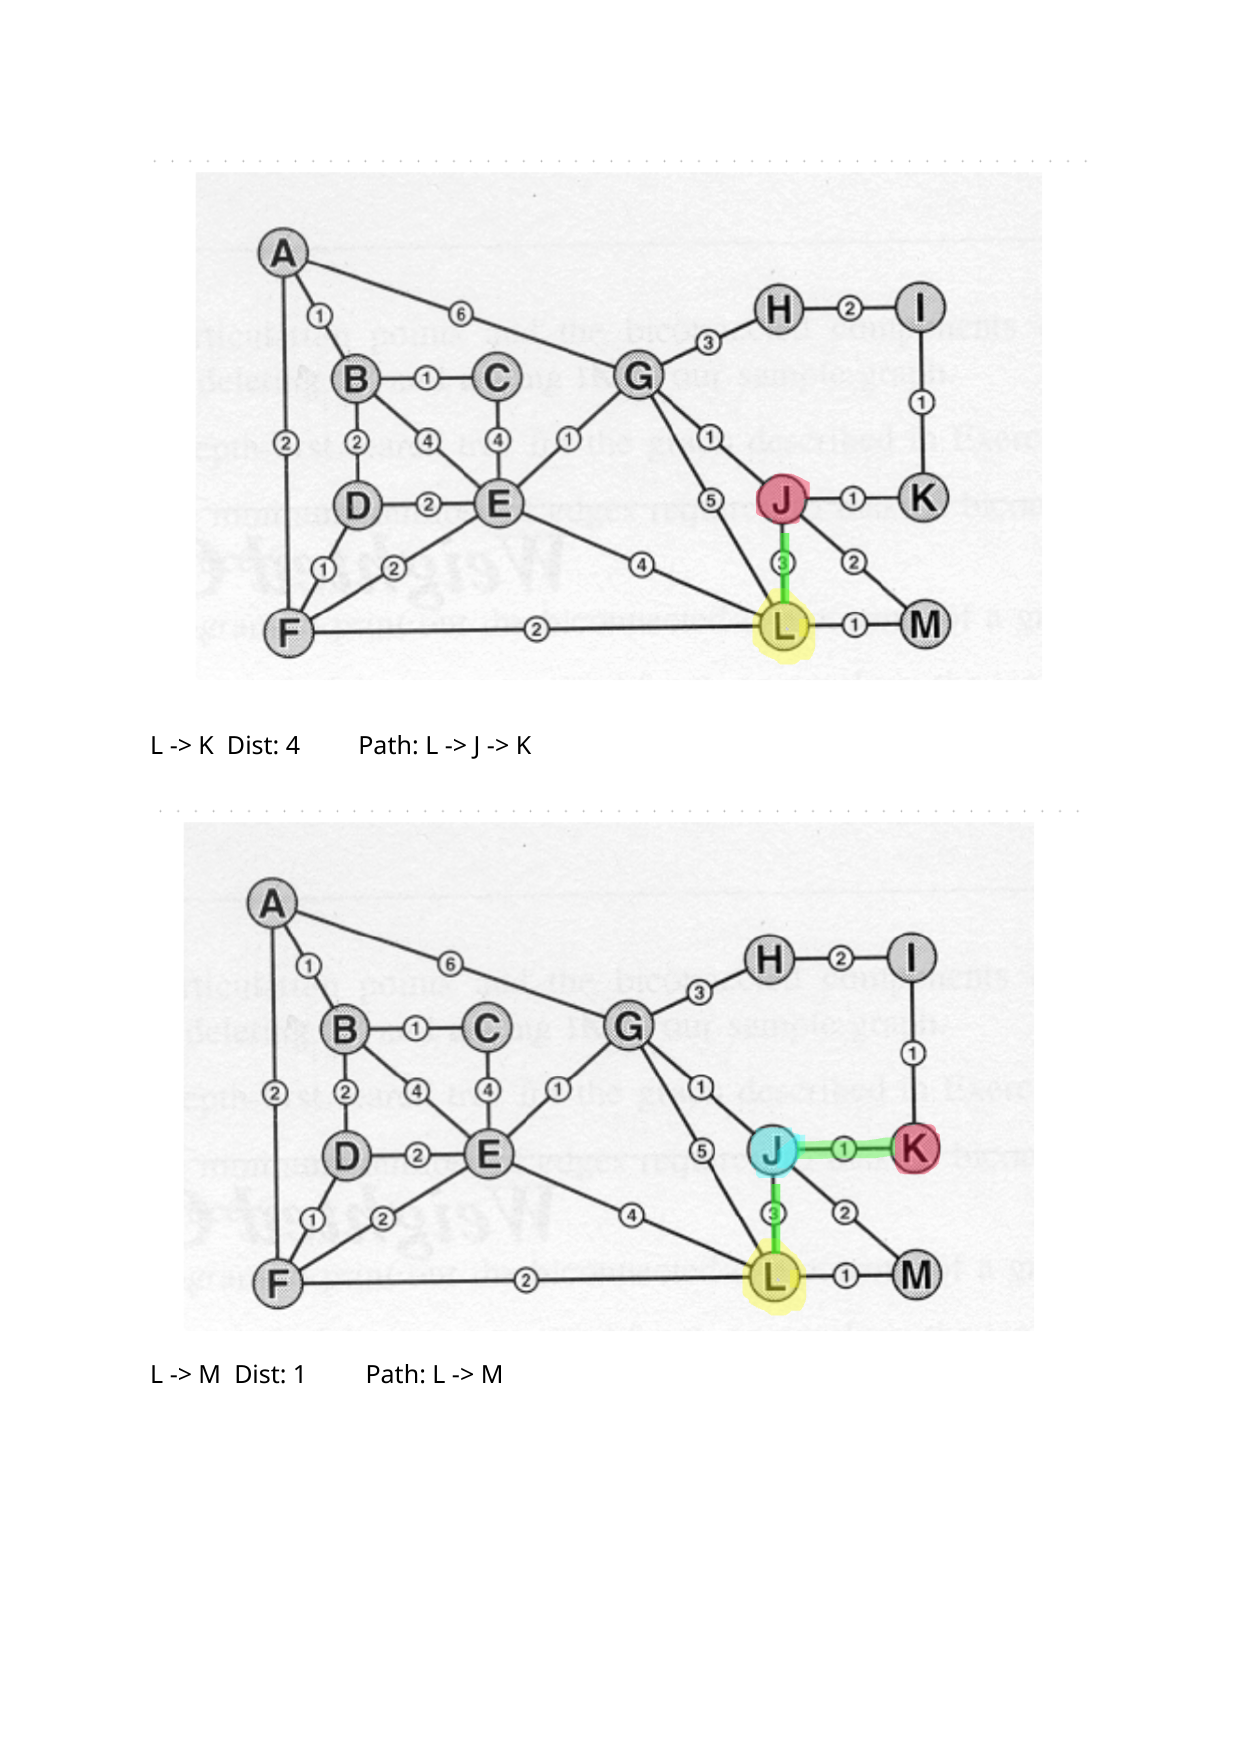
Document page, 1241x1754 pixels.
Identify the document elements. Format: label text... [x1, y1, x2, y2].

text L -> K Dist: 4 Path: L -> J -> K [150, 728, 1090, 762]
picture [150, 150, 1091, 728]
picture [150, 796, 1091, 1357]
text L -> M Dist: 1 Path: L -> M [150, 1357, 1090, 1391]
